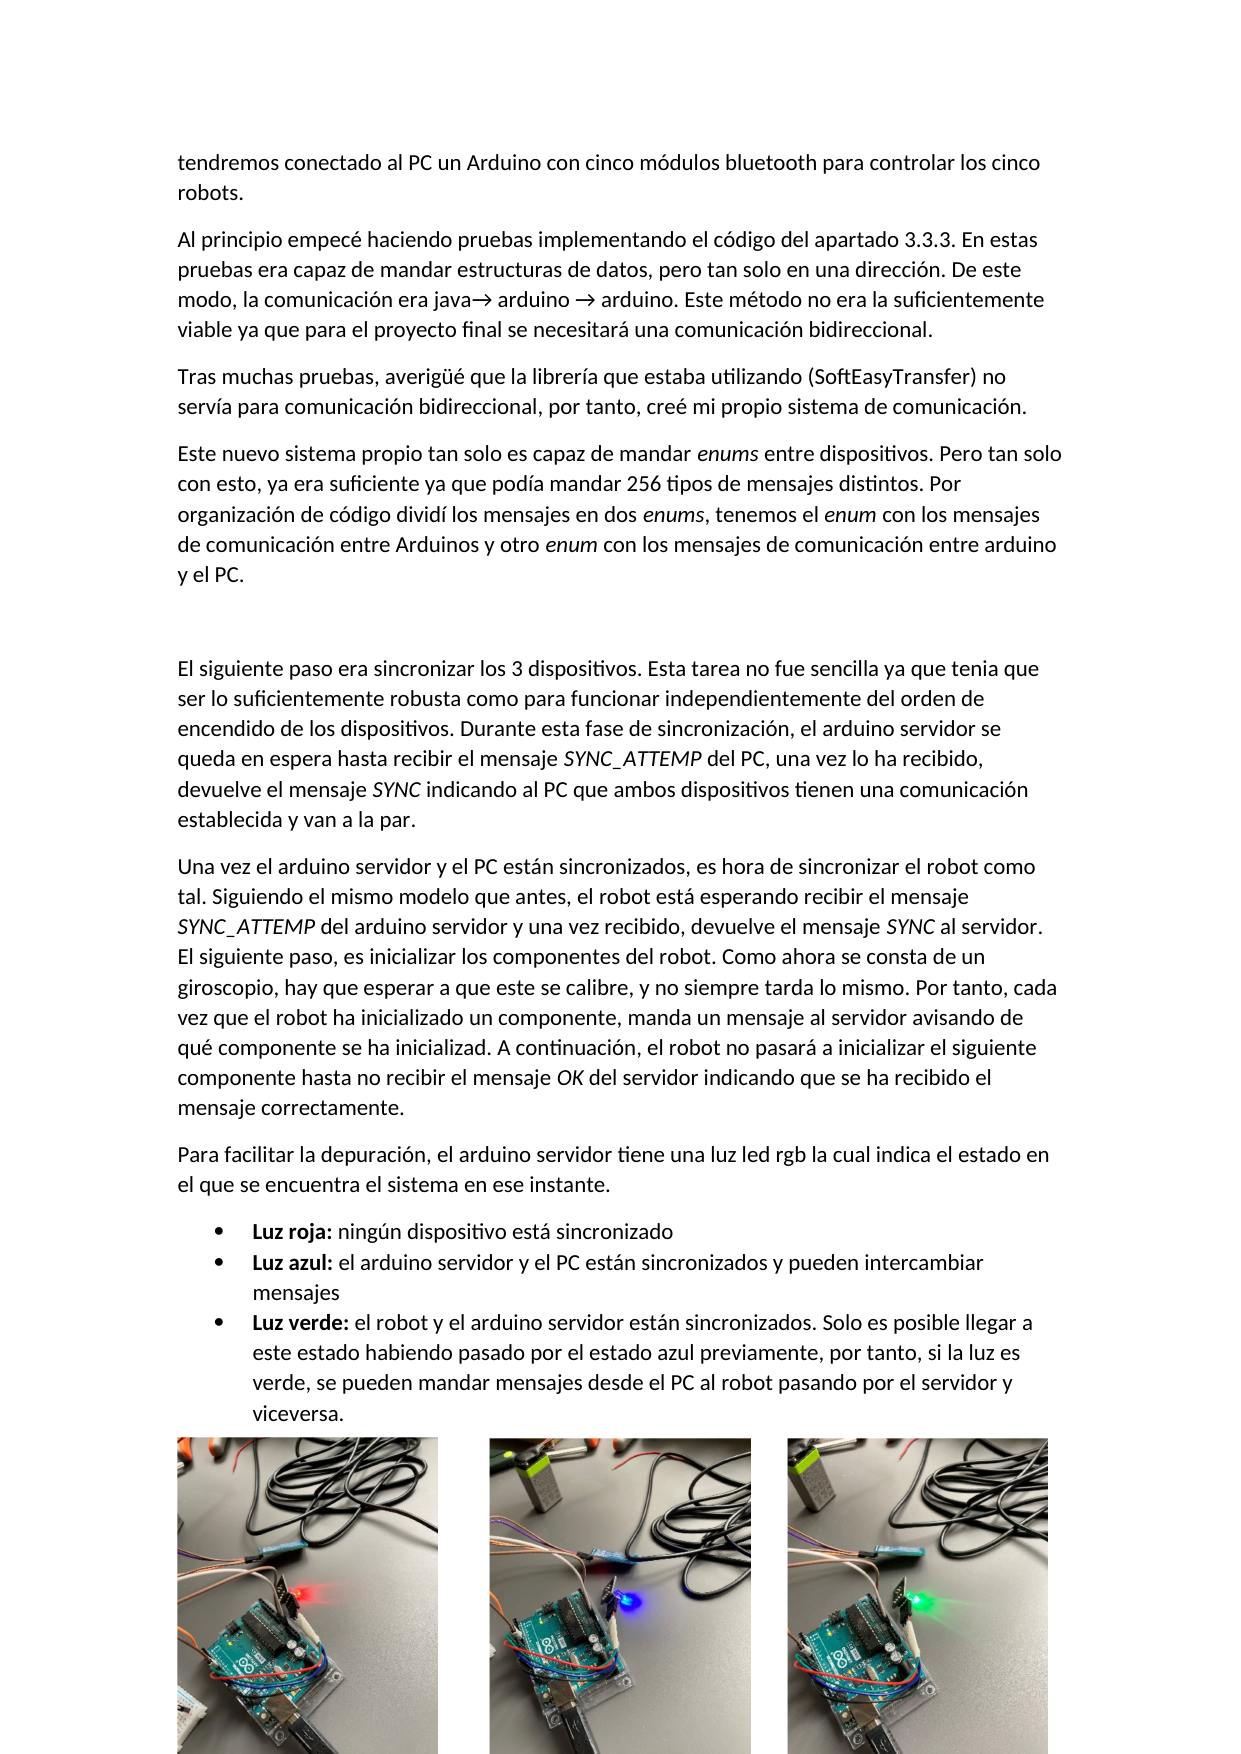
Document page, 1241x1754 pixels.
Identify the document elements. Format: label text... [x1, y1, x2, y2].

text Al principio empecé haciendo pruebas implementando el código del apartado 3.3.3. En estas pruebas era capaz de mandar estructuras de datos, pero tan solo en una dirección. De este modo, la comunicación era java→ arduino → arduino. Este método no era la suficientemente viable ya que para el proyecto final se necesitará una comunicación bidireccional. [177, 225, 1063, 343]
picture [788, 1439, 1048, 1754]
picture [178, 1438, 438, 1754]
list Luz azul: el arduino servidor y el PC están sincronizados y pueden intercambiar mensajes [215, 1248, 1063, 1306]
text Para facilitar la depuración, el arduino servidor tiene una luz led rgb la cual indica el estado en el que se encuentra el sistema en ese instante. [177, 1140, 1063, 1198]
list Luz verde: el robot y el arduino servidor están sincronizados. Solo es posible llegar a este estado habiendo pasado por el estado azul previamente, por tanto, si la luz es verde, se pueden mandar mensajes desde el PC al robot pasando por el servidor y viceversa. [215, 1308, 1063, 1427]
text El siguiente paso era sincronizar los 3 dispositivos. Esta tarea no fue sencilla ya que tenia que ser lo suficientemente robusta como para funcionar independientemente del orden de encendido de los dispositivos. Durante esta fase de sincronización, el arduino servidor se queda en espera hasta recibir el mensaje SYNC_ATTEMP del PC, una vez lo ha recibido, devuelve el mensaje SYNC indicando al PC que ambos dispositivos tienen una comunicación establecida y van a la par. [177, 654, 1063, 833]
picture [490, 1439, 751, 1754]
text Una vez el arduino servidor y el PC están sincronizados, es hora de sincronizar el robot como tal. Siguiendo el mismo modelo que antes, el robot está esperando recibir el mensaje SYNC_ATTEMP del arduino servidor y una vez recibido, devuelve el mensaje SYNC al servidor. El siguiente paso, es inicializar los componentes del robot. Como ahora se consta de un giroscopio, hay que esperar a que este se calibre, y no siempre tarda lo mismo. Por tanto, cada vez que el robot ha inicializado un componente, manda un mensaje al servidor avisando de qué componente se ha inicializad. A continuación, el robot no pasará a inicializar el siguiente componente hasta no recibir el mensaje OK del servidor indicando que se ha recibido el mensaje correctamente. [177, 852, 1063, 1121]
list Luz roja: ningún dispositivo está sincronizado [215, 1217, 1063, 1245]
text Este nuevo sistema propio tan solo es capaz de mandar enums entre dispositivos. Pero tan solo con esto, ya era suficiente ya que podía mandar 256 tipos de mensajes distintos. Por organización de código dividí los mensajes en dos enums, tenemos el enum con los mensajes de comunicación entre Arduinos y otro enum con los mensajes de comunicación entre arduino y el PC. [177, 439, 1063, 588]
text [177, 148, 1063, 206]
text Tras muchas pruebas, averigüé que la librería que estaba utilizando (SoftEasyTransfer) no servía para comunicación bidireccional, por tanto, creé mi propio sistema de comunicación. [177, 362, 1063, 420]
